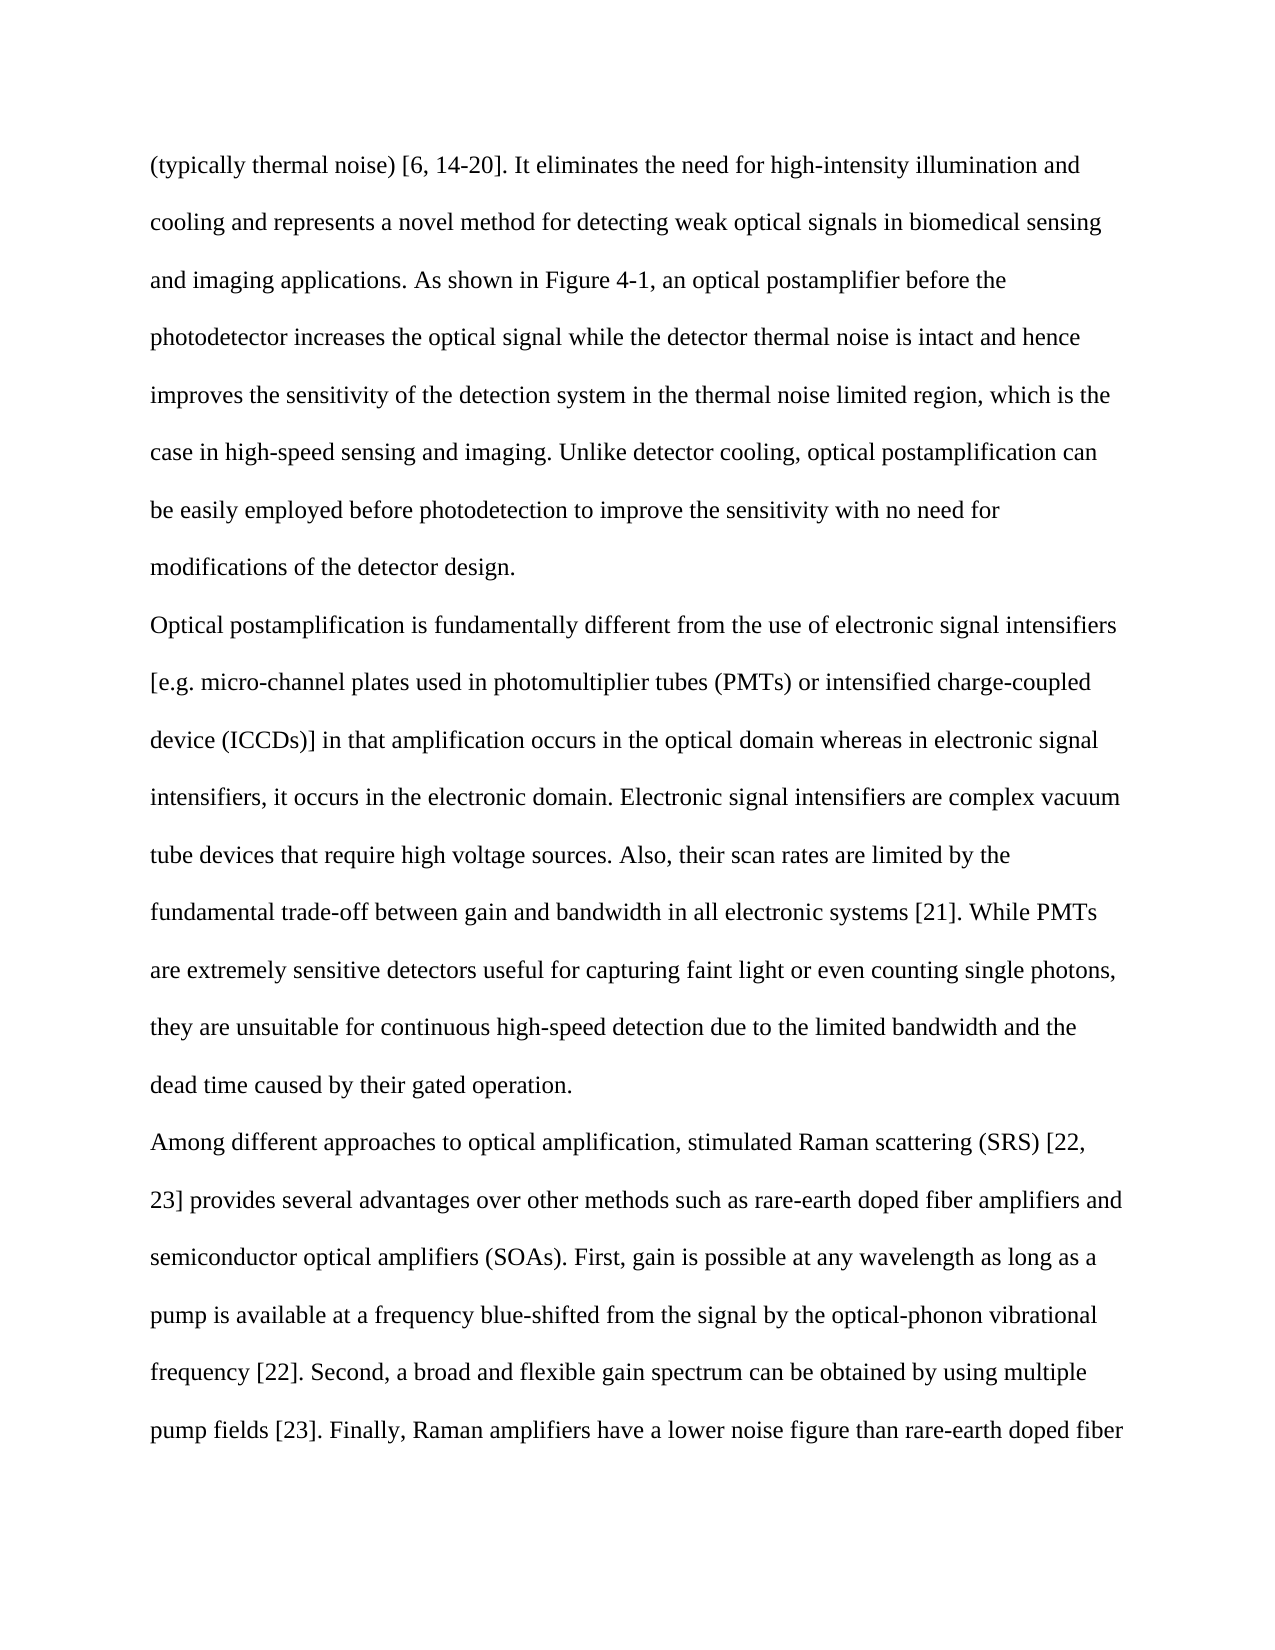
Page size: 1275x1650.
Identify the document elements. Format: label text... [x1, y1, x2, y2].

text Optical postamplification is fundamentally different from the use of electronic signal intensifiers [e.g. micro-channel plates used in photomultiplier tubes (PMTs) or intensified charge-coupled device (ICCDs)] in that amplification occurs in the optical domain whereas in electronic signal intensifiers, it occurs in the electronic domain. Electronic signal intensifiers are complex vacuum tube devices that require high voltage sources. Also, their scan rates are limited by the fundamental trade-off between gain and bandwidth in all electronic systems [21]. While PMTs are extremely sensitive detectors useful for capturing faint light or even counting single photons, they are unsuitable for continuous high-speed detection due to the limited bandwidth and the dead time caused by their gated operation. [150, 610, 1125, 1099]
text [150, 1127, 1125, 1444]
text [150, 150, 1125, 581]
